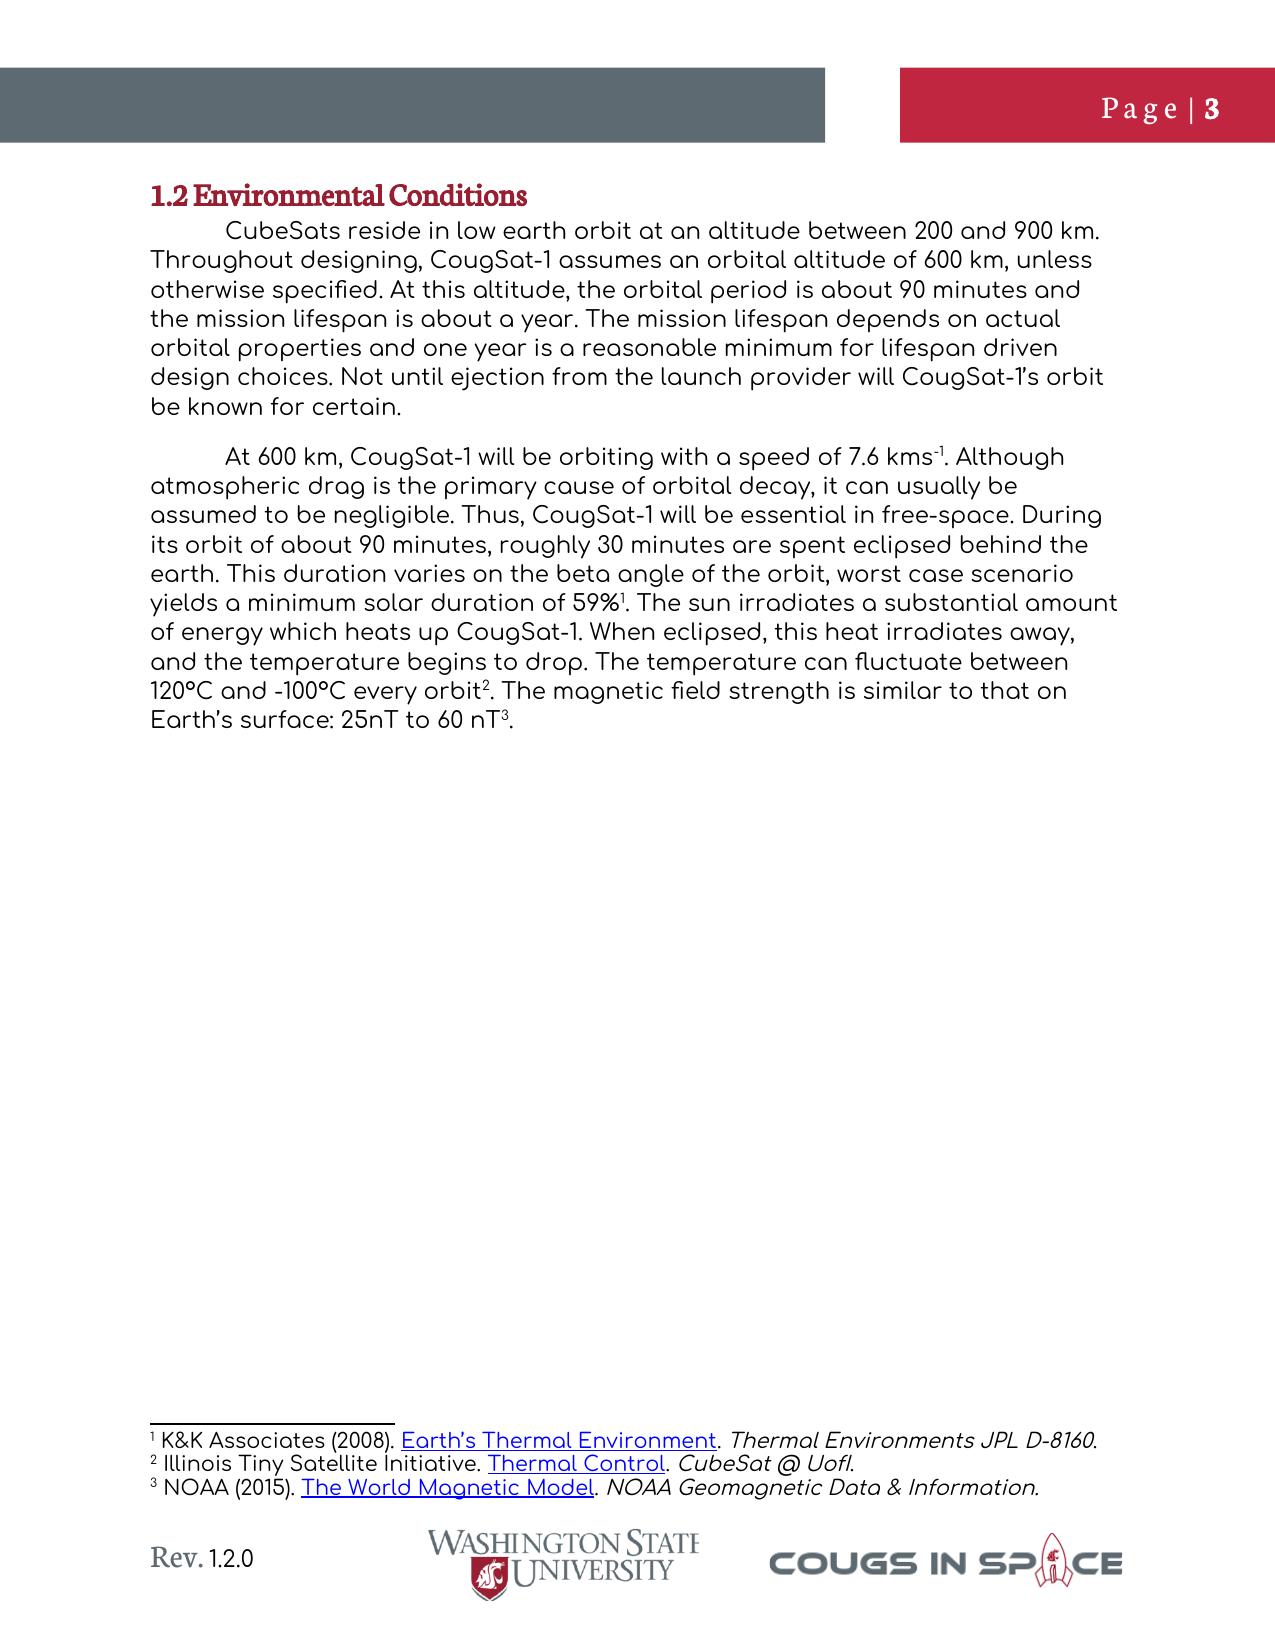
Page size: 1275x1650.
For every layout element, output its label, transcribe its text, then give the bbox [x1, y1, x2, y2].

picture [426, 1528, 699, 1601]
text At 600 km, CougSat-1 will be orbiting with a speed of 7.6 kms-1. Although atmospheric drag is the primary cause of orbital decay, it can usually be assumed to be negligible. Thus, CougSat-1 will be essential in free-space. During its orbit of about 90 minutes, roughly 30 minutes are spent eclipsed behind the earth. This duration varies on the beta angle of the orbit, worst case scenario yields a minimum solar duration of 59%. The sun irradiates a substantial amount of energy which heats up CougSat-1. When eclipsed, this heat irradiates away, and the temperature begins to drop. The temperature can fluctuate between 120°C and -100°C every orbit. The magnetic field strength is similar to that on Earth’s surface: 25nT to 60 nT. [150, 445, 1125, 734]
text CubeSats reside in low earth orbit at an altitude between 200 and 900 km. Throughout designing, CougSat-1 assumes an orbital altitude of 600 km, unless otherwise specified. At this altitude, the orbital period is about 90 minutes and the mission lifespan is about a year. The mission lifespan depends on actual orbital properties and one year is a reasonable minimum for lifespan driven design choices. Not until ejection from the launch provider will CougSat-1’s orbit be known for certain. [150, 219, 1125, 420]
picture [769, 1532, 1123, 1589]
subtitle 1.2 Environmental Conditions [150, 171, 1125, 213]
